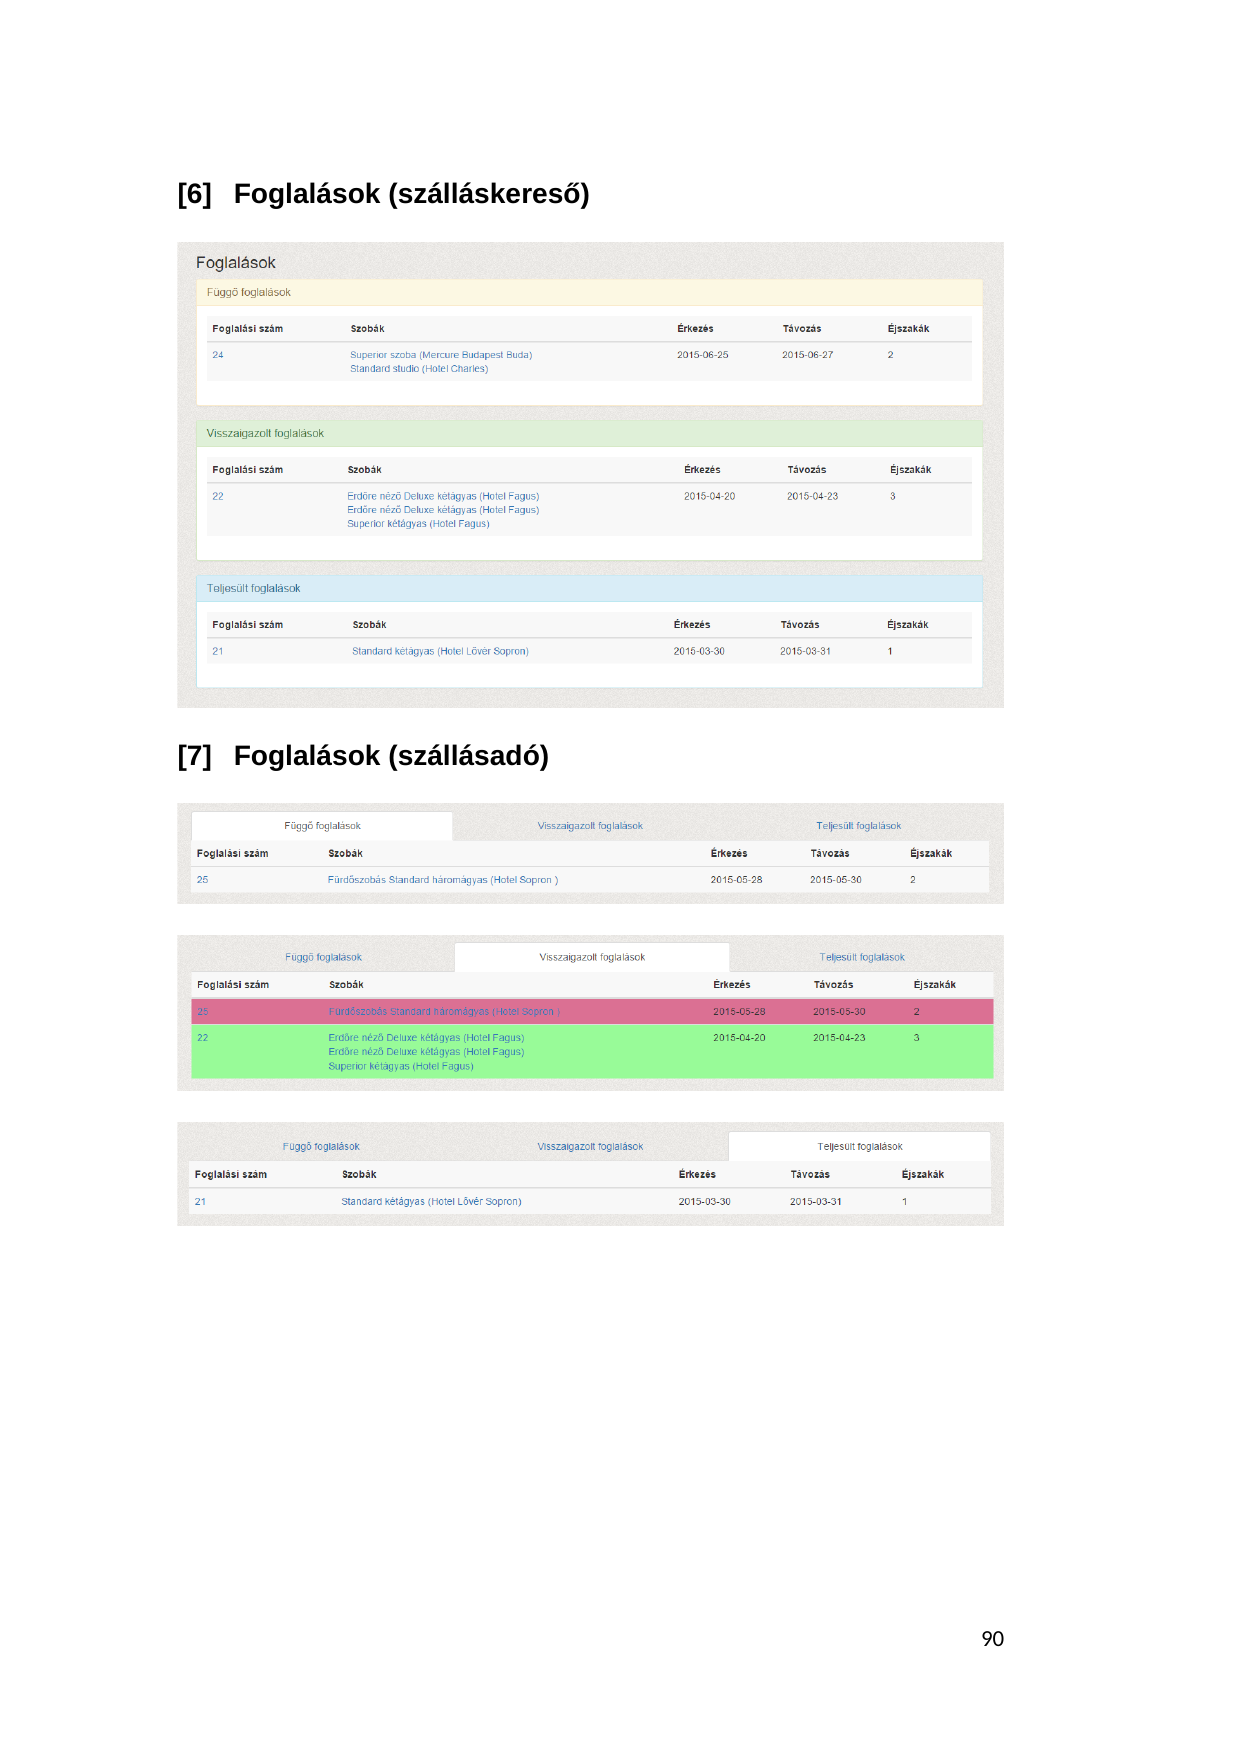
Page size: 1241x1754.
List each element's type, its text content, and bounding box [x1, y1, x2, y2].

picture [177, 1122, 1004, 1226]
list Foglalások (szállásadó) [177, 738, 1004, 771]
picture [177, 935, 1004, 1091]
picture [177, 803, 1004, 904]
picture [177, 242, 1004, 708]
list Foglalások (szálláskereső) [177, 177, 1004, 209]
